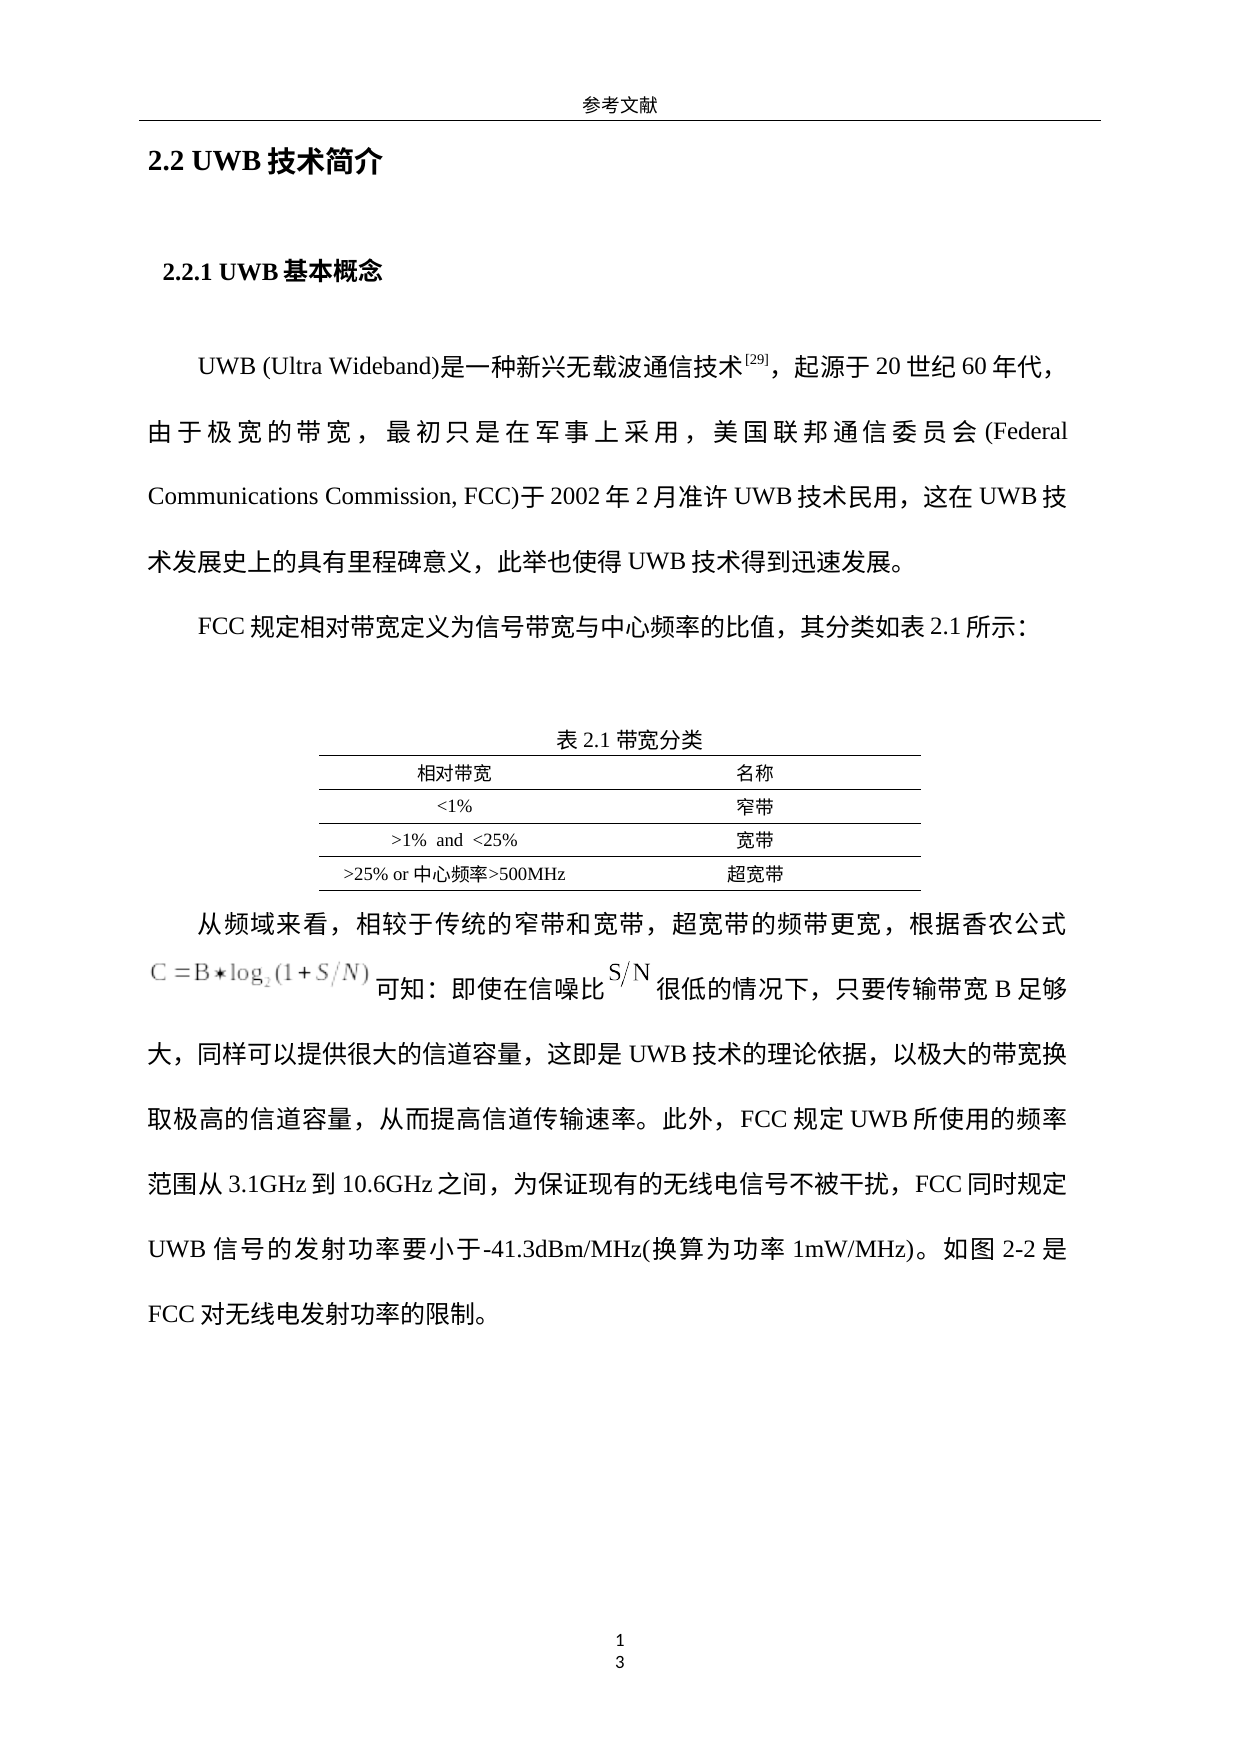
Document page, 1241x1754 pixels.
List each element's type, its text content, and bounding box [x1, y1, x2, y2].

table_cell 超宽带 [614, 857, 921, 889]
subtitle 2.2 UWB技术简介 [148, 127, 1093, 192]
text UWB (Ultra Wideband)是一种新兴无载波通信技术[29]，起源于20世纪60年代，由于极宽的带宽，最初只是在军事上采用，美国联邦通信委员会(Federal Communications Commission, FCC)于2002年2月准许UWB技术民用，这在UWB技术发展史上的具有里程碑意义，此举也使得UWB技术得到迅速发展。 [148, 333, 1068, 593]
table_header 名称 [614, 756, 921, 789]
text FCC规定相对带宽定义为信号带宽与中心频率的比值，其分类如表2.1所示： [148, 593, 1068, 658]
subtitle 2.2.1 UWB基本概念 [162, 237, 1093, 302]
text 从频域来看，相较于传统的窄带和宽带，超宽带的频带更宽，根据香农公式可知：即使在信噪比很低的情况下，只要传输带宽B足够大，同样可以提供很大的信道容量，这即是UWB技术的理论依据，以极大的带宽换取极高的信道容量，从而提高信道传输速率。此外，FCC规定UWB所使用的频率范围从3.1GHz到10.6GHz之间，为保证现有的无线电信号不被干扰，FCC同时规定UWB信号的发射功率要小于-41.3dBm/MHz(换算为功率1mW/MHz)。如图2-2是FCC对无线电发射功率的限制。 [148, 891, 1068, 1346]
table_cell >25% or 中心频率>500MHz [319, 857, 614, 889]
table_cell 窄带 [614, 790, 921, 822]
table_cell 宽带 [614, 824, 921, 856]
table_cell >1% and <25% [319, 824, 614, 856]
text 表 2.1 带宽分类 [148, 723, 1068, 755]
table_header 相对带宽 [319, 756, 614, 789]
table_cell <1% [319, 790, 614, 822]
